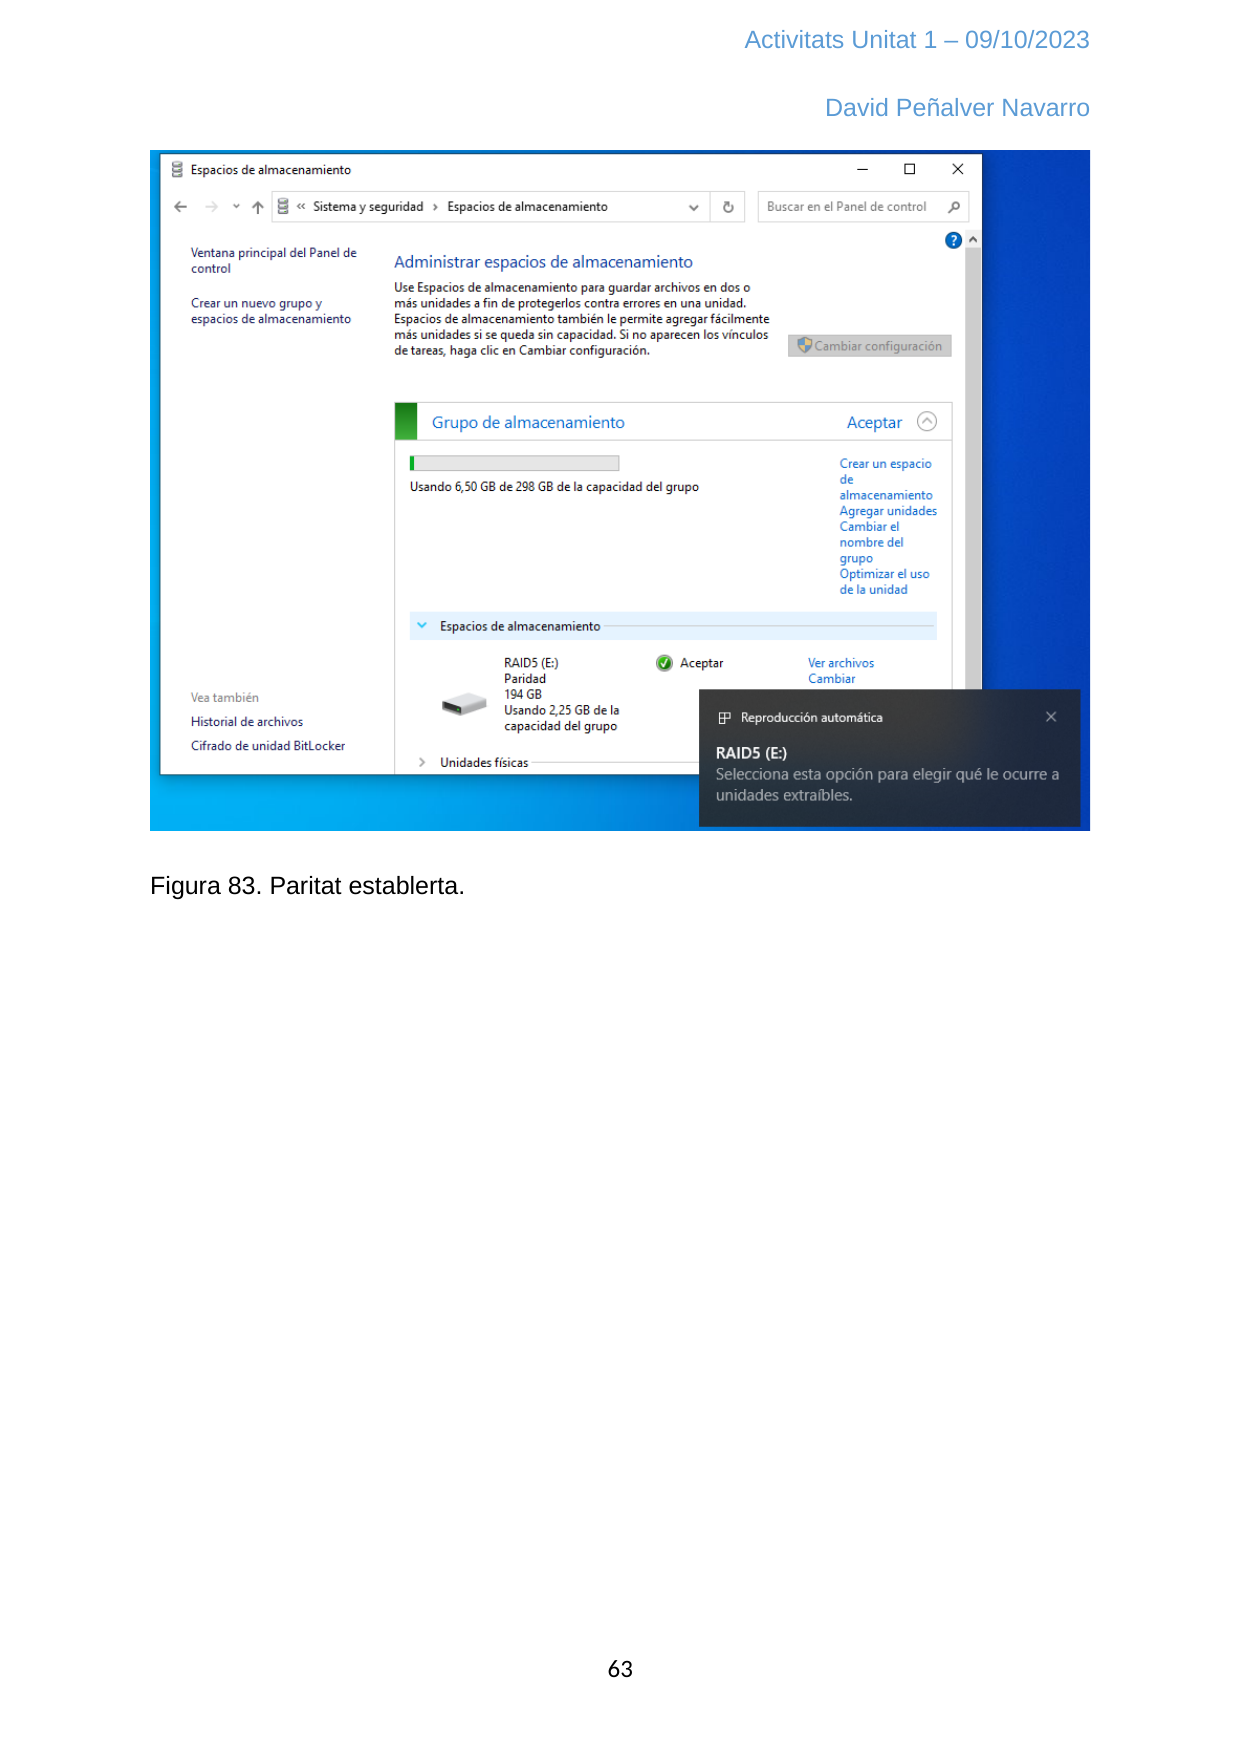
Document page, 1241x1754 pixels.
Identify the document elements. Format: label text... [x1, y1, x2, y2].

text Figura 83. Paritat establerta. [150, 871, 1090, 899]
picture [160, 150, 1091, 831]
